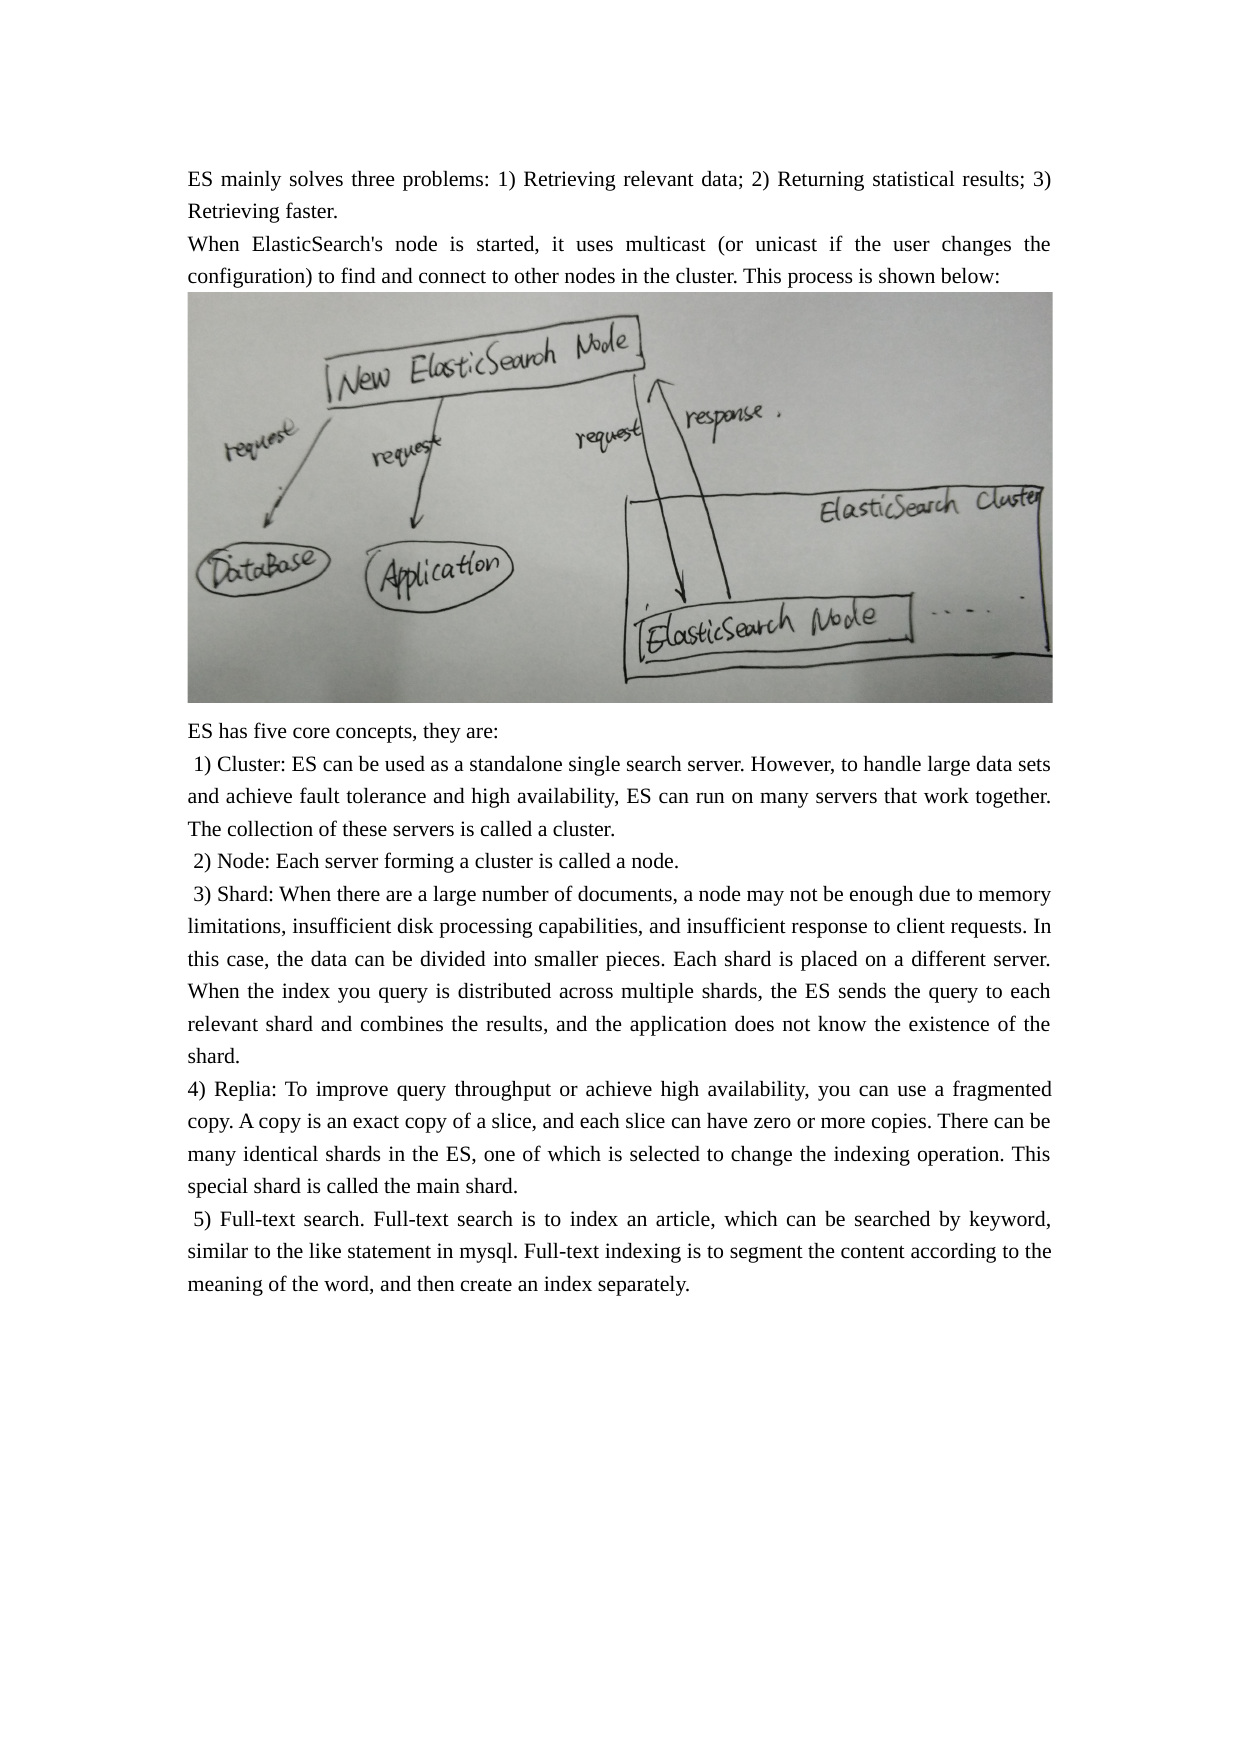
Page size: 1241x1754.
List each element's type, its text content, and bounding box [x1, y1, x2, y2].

text ES has five core concepts, they are: [187, 714, 1053, 747]
picture [187, 292, 1053, 703]
text ES mainly solves three problems: 1) Retrieving relevant data; 2) Returning statistical results; 3) Retrieving faster. [187, 162, 1053, 227]
text 4) Replia: To improve query throughput or achieve high availability, you can use a fragmented copy. A copy is an exact copy of a slice, and each slice can have zero or more copies. There can be many identical shards in the ES, one of which is selected to change the indexing operation. This special shard is called the main shard. [187, 1072, 1053, 1202]
text 1) Cluster: ES can be used as a standalone single search server. However, to handle large data sets and achieve fault tolerance and high availability, ES can run on many servers that work together. The collection of these servers is called a cluster. [187, 747, 1053, 844]
text 2) Node: Each server forming a cluster is called a node. [187, 844, 1053, 877]
text When ElasticSearch's node is started, it uses multicast (or unicast if the user changes the configuration) to find and connect to other nodes in the cluster. This process is shown below: [187, 227, 1053, 292]
text 5) Full-text search. Full-text search is to index an article, which can be searched by keyword, similar to the like statement in mysql. Full-text indexing is to segment the content according to the meaning of the word, and then create an index separately. [187, 1202, 1053, 1299]
text 3) Shard: When there are a large number of documents, a node may not be enough due to memory limitations, insufficient disk processing capabilities, and insufficient response to client requests. In this case, the data can be divided into smaller pieces. Each shard is placed on a different server. When the index you query is distributed across multiple shards, the ES sends the query to each relevant shard and combines the results, and the application does not know the existence of the shard. [187, 877, 1053, 1072]
